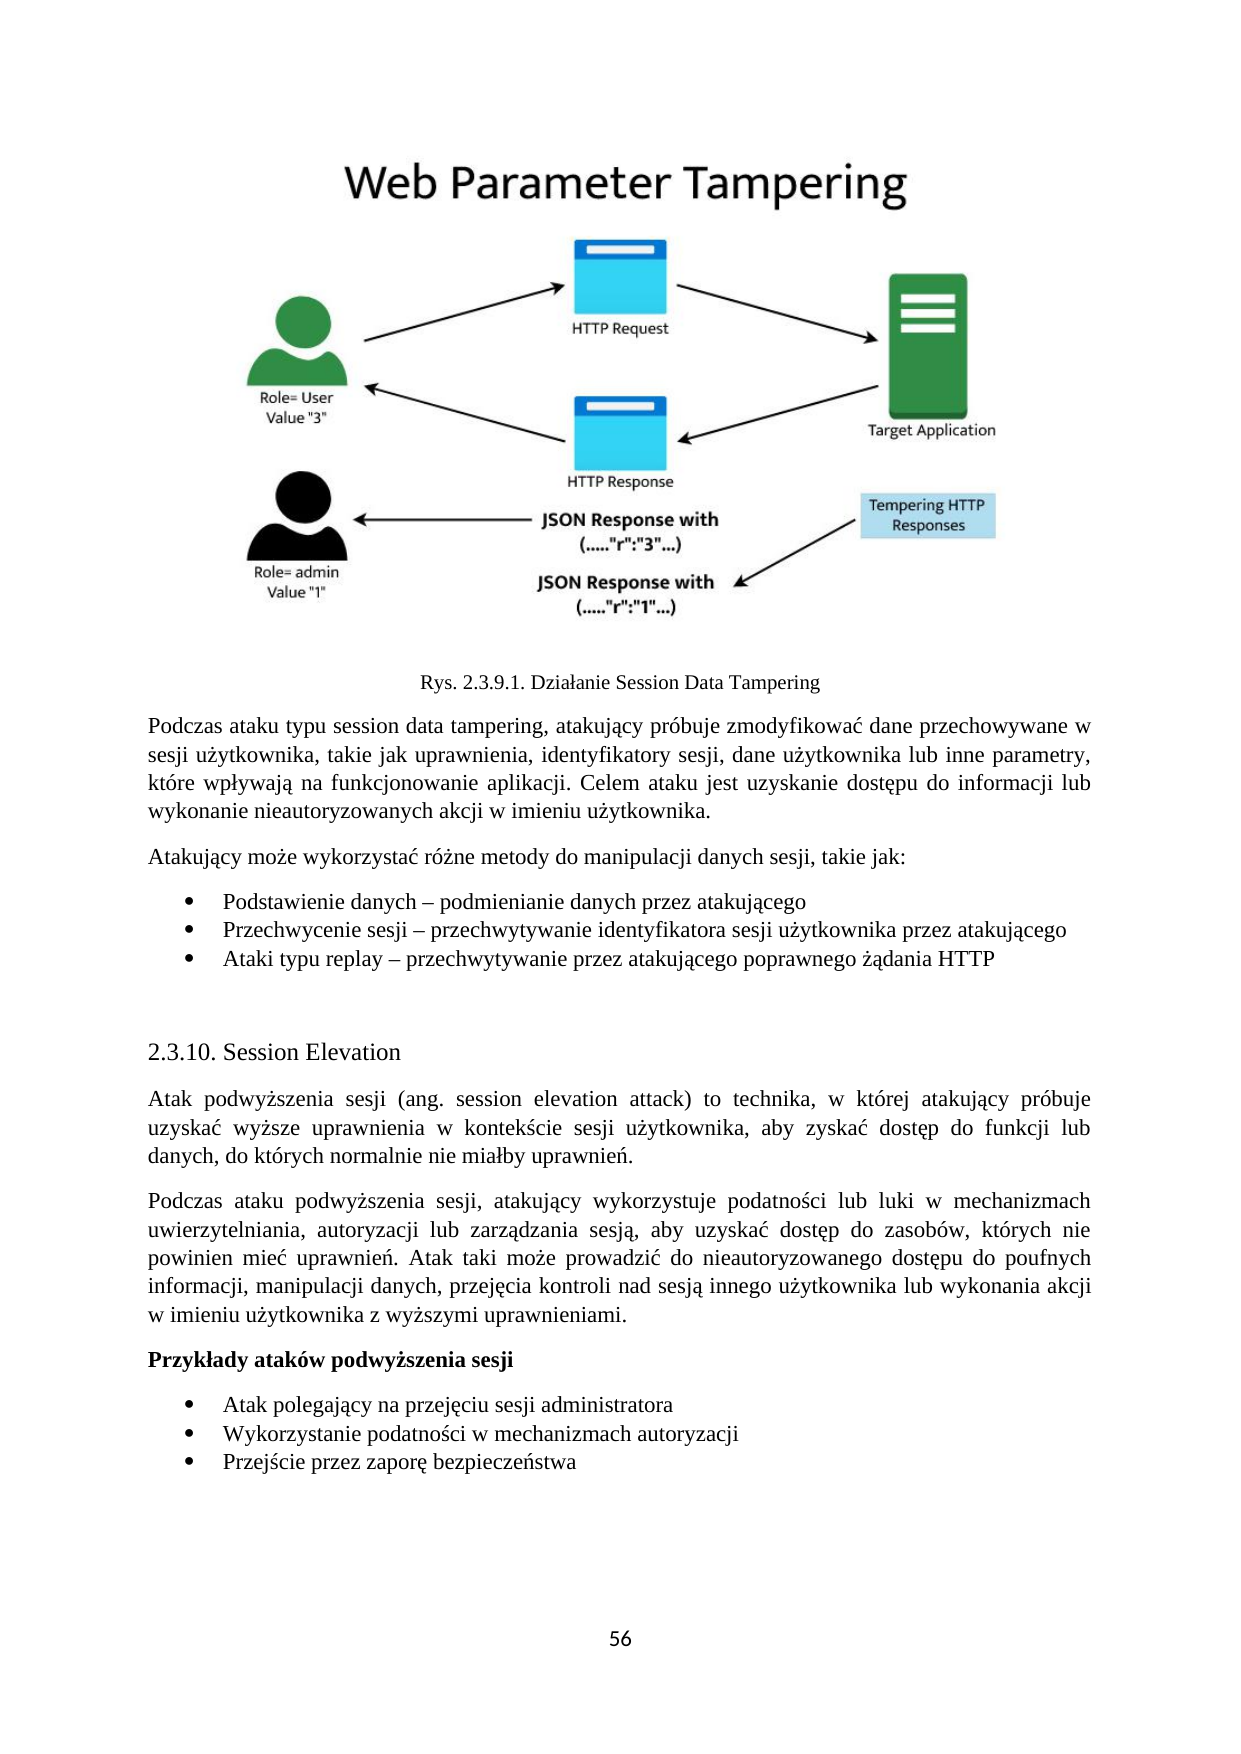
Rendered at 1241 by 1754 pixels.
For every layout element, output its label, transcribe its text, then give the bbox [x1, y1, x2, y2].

text Przykłady ataków podwyższenia sesji [148, 1346, 1093, 1372]
list Podstawienie danych – podmienianie danych przez atakującego [185, 888, 1093, 914]
list Przechwycenie sesji – przechwytywanie identyfikatora sesji użytkownika przez atakującego [185, 916, 1093, 943]
text Atak podwyższenia sesji (ang. session elevation attack) to technika, w której atakujący próbuje uzyskać wyższe uprawnienia w kontekście sesji użytkownika, aby zyskać dostęp do funkcji lub danych, do których normalnie nie miałby uprawnień. [148, 1085, 1093, 1168]
text Atakujący może wykorzystać różne metody do manipulacji danych sesji, takie jak: [148, 843, 1093, 869]
text Podczas ataku typu session data tampering, atakujący próbuje zmodyfikować dane przechowywane w sesji użytkownika, takie jak uprawnienia, identyfikatory sesji, dane użytkownika lub inne parametry, które wpływają na funkcjonowanie aplikacji. Celem ataku jest uzyskanie dostępu do informacji lub wykonanie nieautoryzowanych akcji w imieniu użytkownika. [148, 712, 1093, 824]
picture [147, 147, 1093, 668]
list Ataki typu replay – przechwytywanie przez atakującego poprawnego żądania HTTP [185, 945, 1093, 971]
list Session Elevation [148, 1037, 1093, 1066]
text Rys. 2.3.9.1. Działanie Session Data Tampering [148, 670, 1093, 694]
list Przejście przez zaporę bezpieczeństwa [185, 1448, 1093, 1474]
list Atak polegający na przejęciu sesji administratora [185, 1391, 1093, 1417]
list Wykorzystanie podatności w mechanizmach autoryzacji [185, 1419, 1093, 1446]
text Podczas ataku podwyższenia sesji, atakujący wykorzystuje podatności lub luki w mechanizmach uwierzytelniania, autoryzacji lub zarządzania sesją, aby uzyskać dostęp do zasobów, których nie powinien mieć uprawnień. Atak taki może prowadzić do nieautoryzowanego dostępu do poufnych informacji, manipulacji danych, przejęcia kontroli nad sesją innego użytkownika lub wykonania akcji w imieniu użytkownika z wyższymi uprawnieniami. [148, 1187, 1093, 1327]
